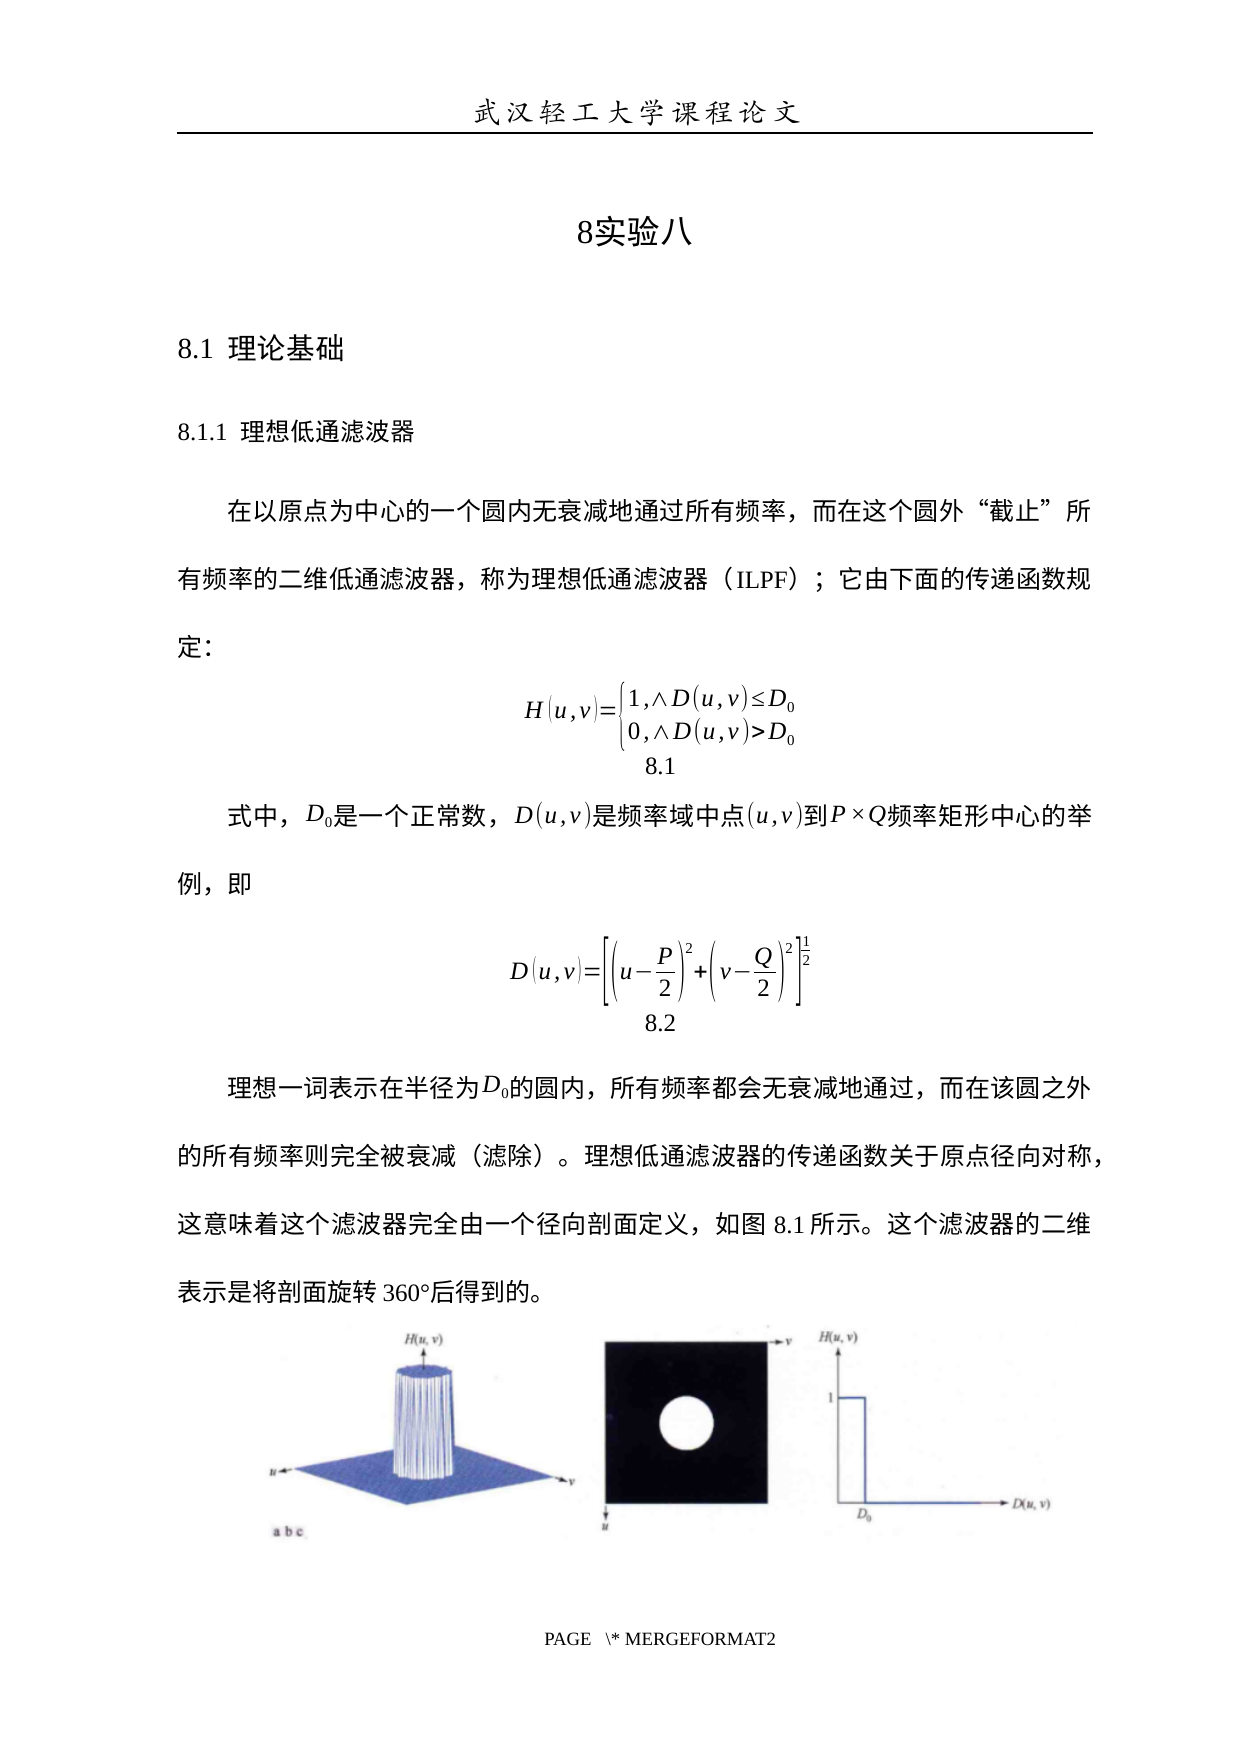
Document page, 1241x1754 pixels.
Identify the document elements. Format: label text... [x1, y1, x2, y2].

subtitle 理论基础 [177, 313, 1093, 381]
picture [243, 1324, 1077, 1543]
text 理想一词表示在半径为的圆内，所有频率都会无衰减地通过，而在该圆之外的所有频率则完全被衰减（滤除）。理想低通滤波器的传递函数关于原点径向对称，这意味着这个滤波器完全由一个径向剖面定义，如图8.1所示。这个滤波器的二维表示是将剖面旋转360°后得到的。 [177, 1053, 1093, 1324]
subtitle 理想低通滤波器 [177, 414, 1093, 448]
subtitle 实验八 [177, 196, 1093, 264]
text 式中，是一个正常数，是频率域中点到频率矩形中心的举例，即 [177, 781, 1093, 917]
text 在以原点为中心的一个圆内无衰减地通过所有频率，而在这个圆外“截止”所有频率的二维低通滤波器，称为理想低通滤波器（ILPF）；它由下面的传递函数规定： [177, 475, 1093, 679]
